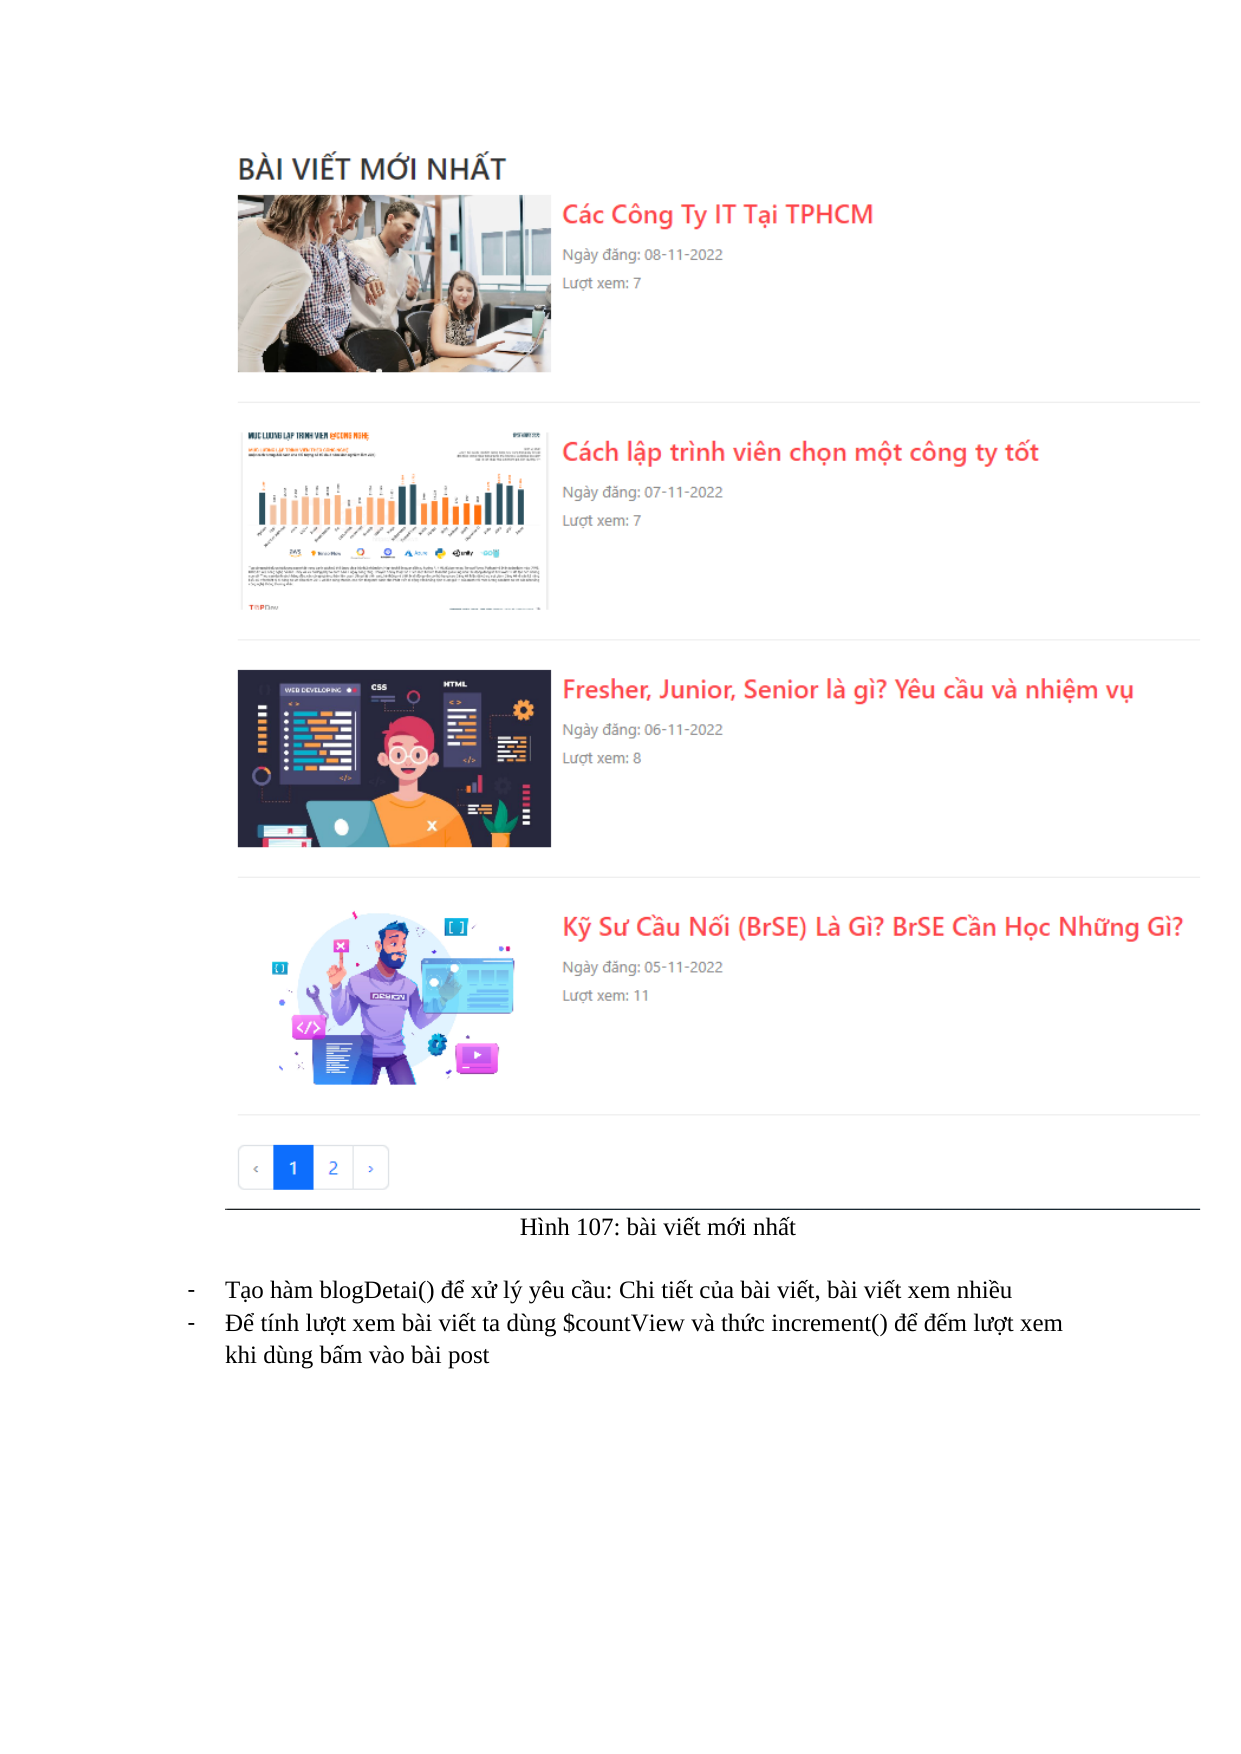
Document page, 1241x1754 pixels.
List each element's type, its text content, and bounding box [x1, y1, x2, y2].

picture [225, 150, 1200, 1210]
text Hình 107: bài viết mới nhất [225, 1212, 1090, 1241]
list Tạo hàm blogDetai() để xử lý yêu cầu: Chi tiết của bài viết, bài viết xem nhiều [187, 1274, 1090, 1305]
list Để tính lượt xem bài viết ta dùng $countView và thức increment() để đếm lượt xem khi dùng bấm vào bài post [187, 1307, 1090, 1369]
